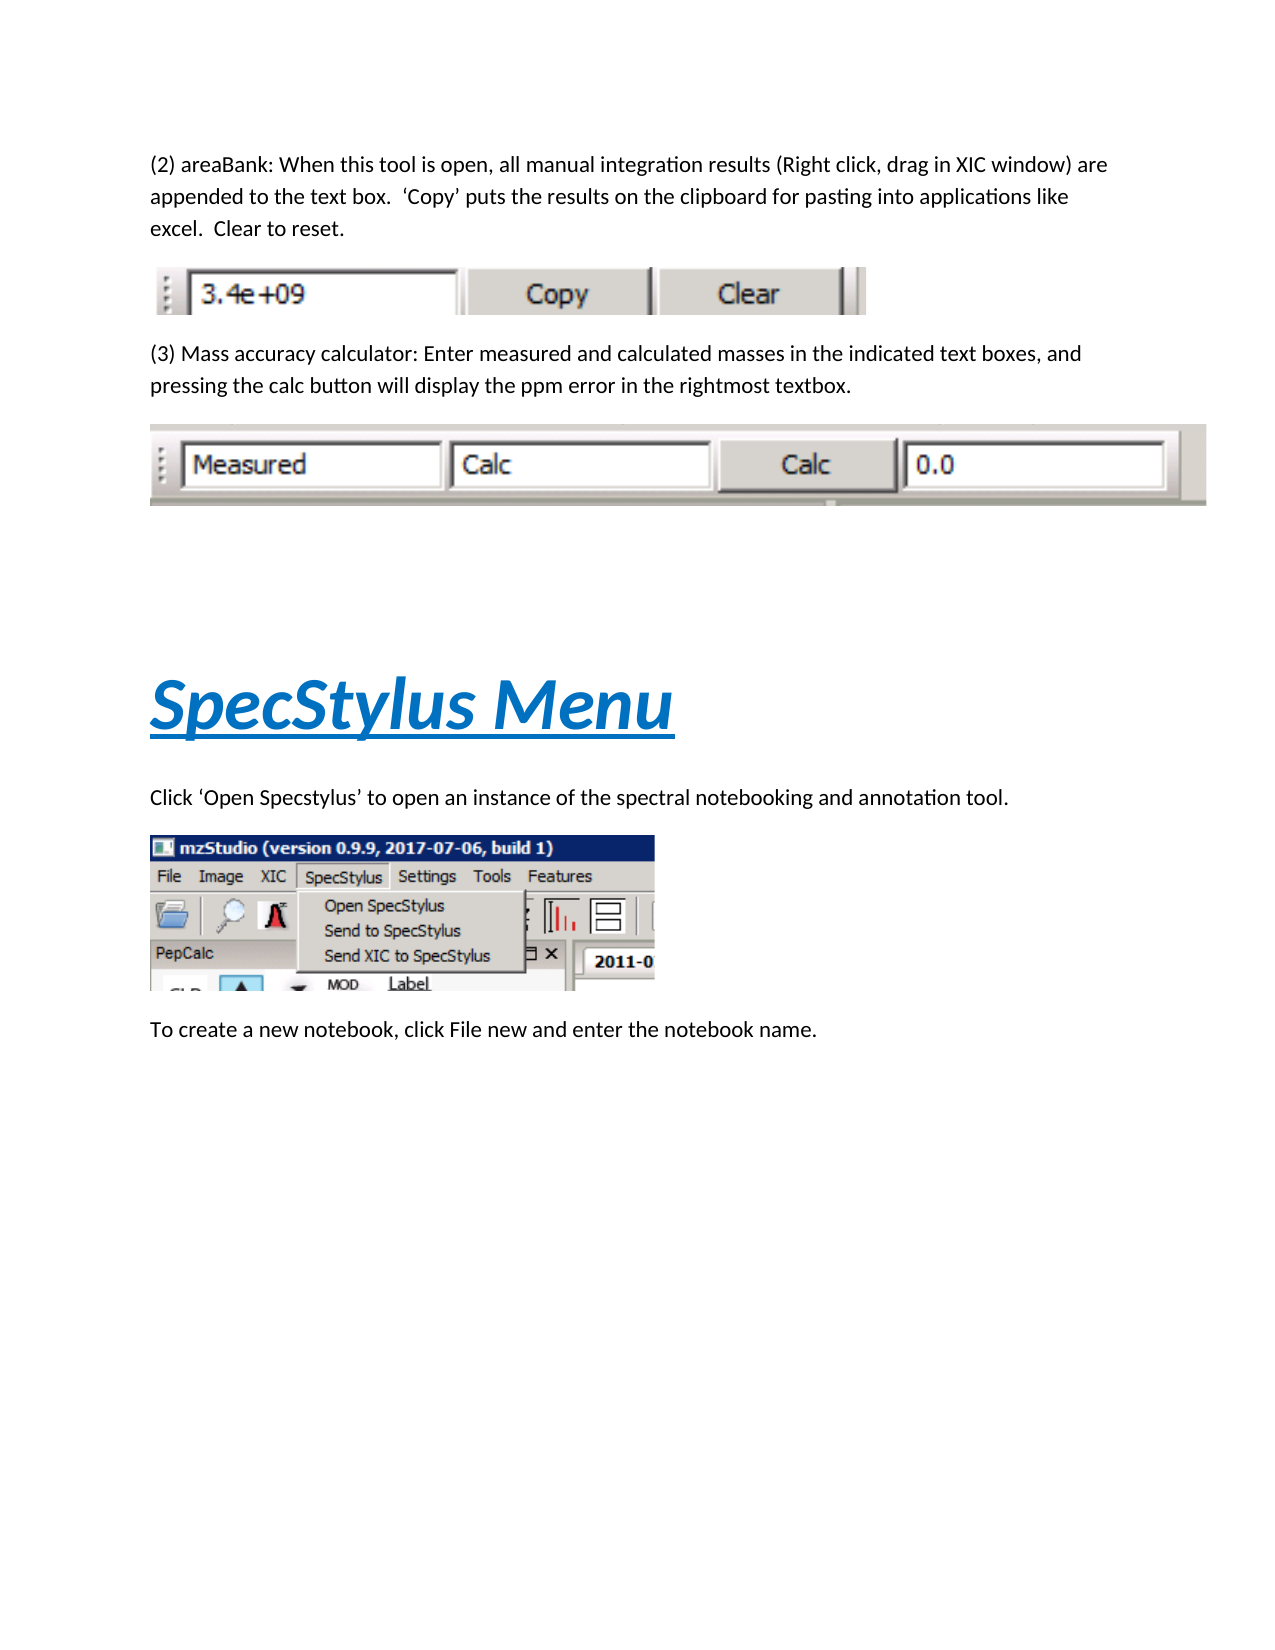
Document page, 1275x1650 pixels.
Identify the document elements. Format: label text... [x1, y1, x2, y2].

picture [150, 835, 655, 991]
text Click ‘Open Specstylus’ to open an instance of the spectral notebooking and annotation tool. [150, 783, 1125, 811]
text SpecStylus Menu [150, 657, 1125, 748]
text (2) areaBank: When this tool is open, all manual integration results (Right click, drag in XIC window) are appended to the text box. ‘Copy’ puts the results on the clipboard for pasting into applications like excel. Clear to reset. [150, 150, 1125, 242]
picture [150, 424, 1207, 506]
text To create a new notebook, click File new and enter the notebook name. [150, 1015, 1125, 1043]
text (3) Mass accuracy calculator: Enter measured and calculated masses in the indicated text boxes, and pressing the calc button will display the ppm error in the rightmost textbox. [150, 339, 1125, 399]
picture [155, 267, 867, 315]
